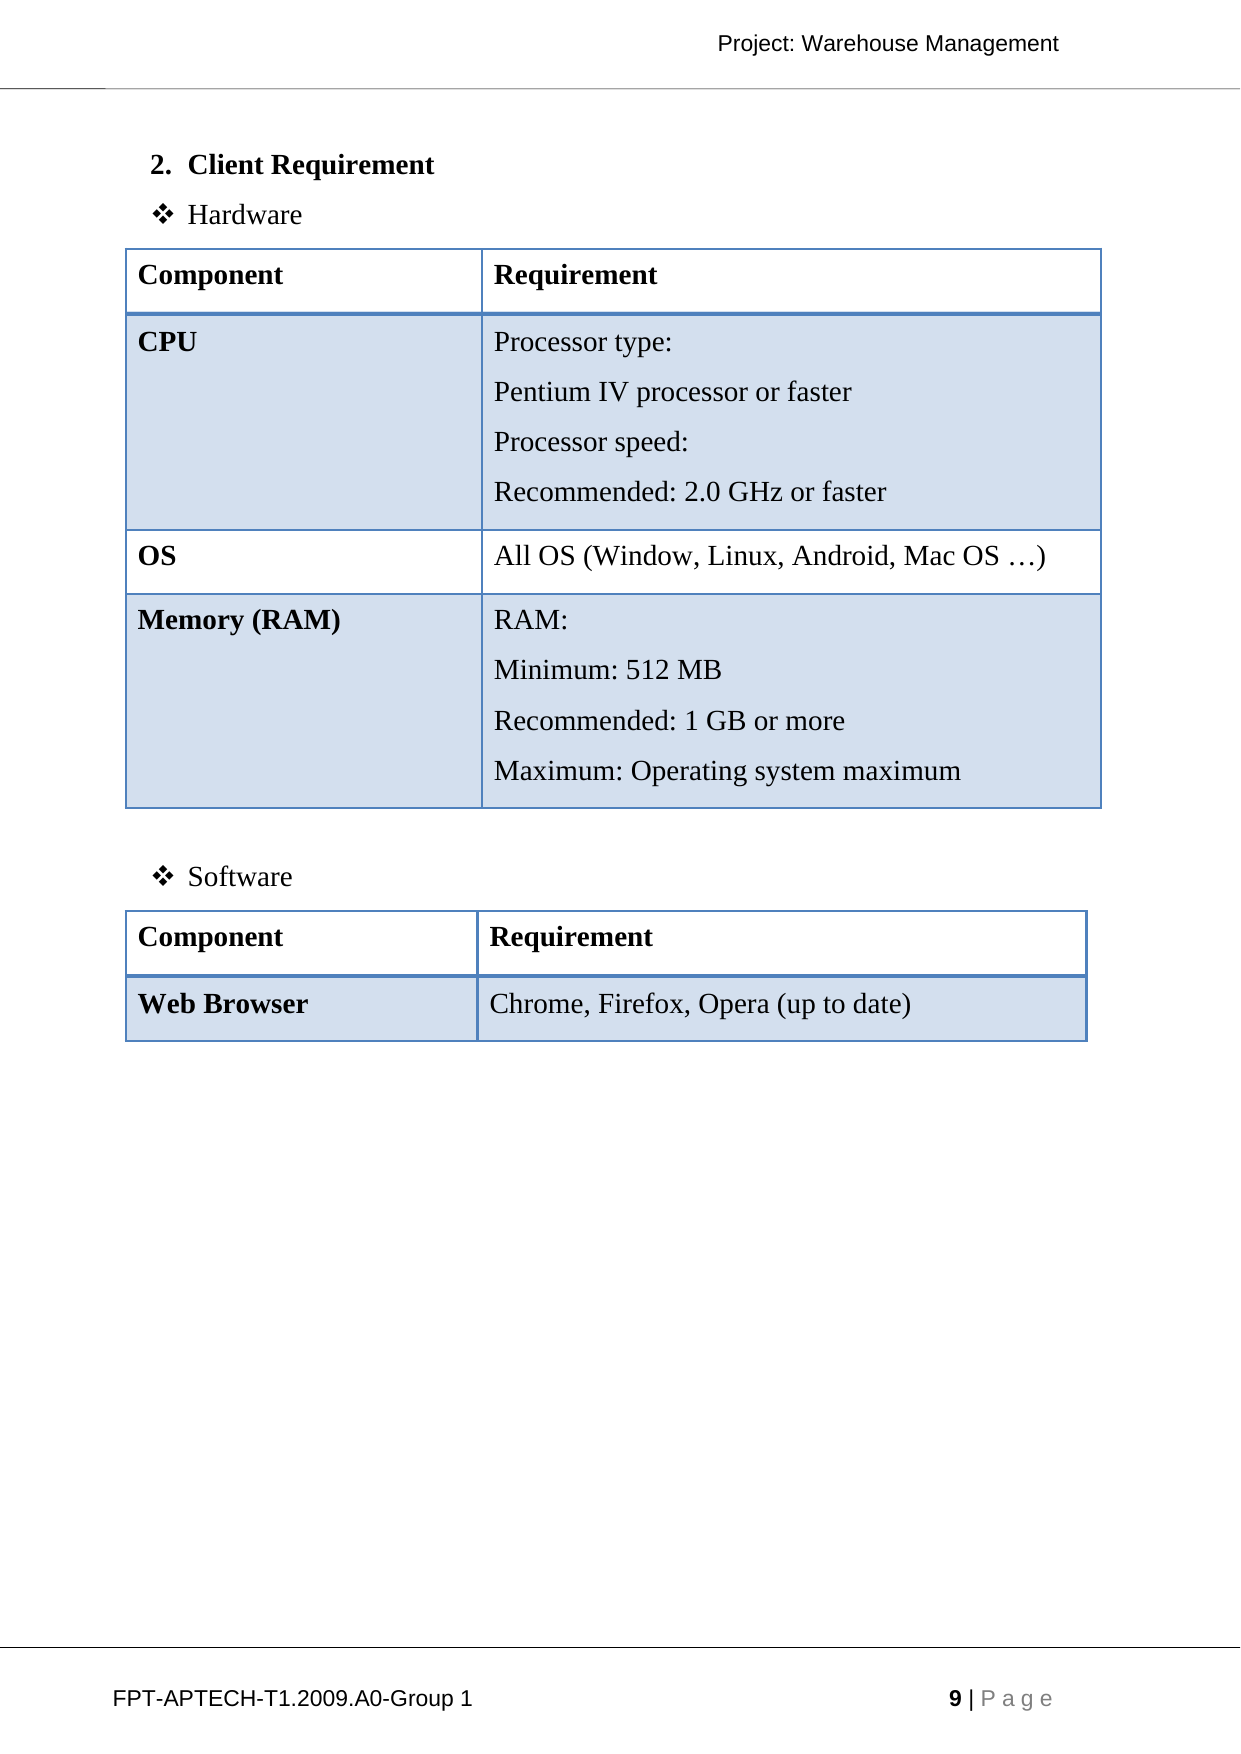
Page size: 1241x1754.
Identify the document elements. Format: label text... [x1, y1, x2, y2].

table_cell CPU [127, 316, 481, 529]
table_header Requirement [479, 912, 1085, 974]
table_cell Memory (RAM) [127, 595, 481, 807]
table_header Requirement [483, 250, 1100, 311]
table_cell RAM: Minimum: 512 MB Recommended: 1 GB or more Maximum: Operating system maximum [483, 595, 1100, 807]
table_header Component [127, 912, 476, 974]
table_cell Chrome, Firefox, Opera (up to date) [479, 978, 1085, 1040]
table_header Component [127, 250, 481, 311]
table_cell Processor type: Pentium IV processor or faster Processor speed: Recommended: 2.0 GHz or faster [483, 316, 1100, 529]
table_cell OS [127, 531, 481, 592]
list Client Requirement [150, 147, 1162, 181]
table_cell Web Browser [127, 978, 476, 1040]
list Hardware [150, 197, 1162, 231]
list Software [150, 859, 1162, 893]
table_cell All OS (Window, Linux, Android, Mac OS …) [483, 531, 1100, 592]
